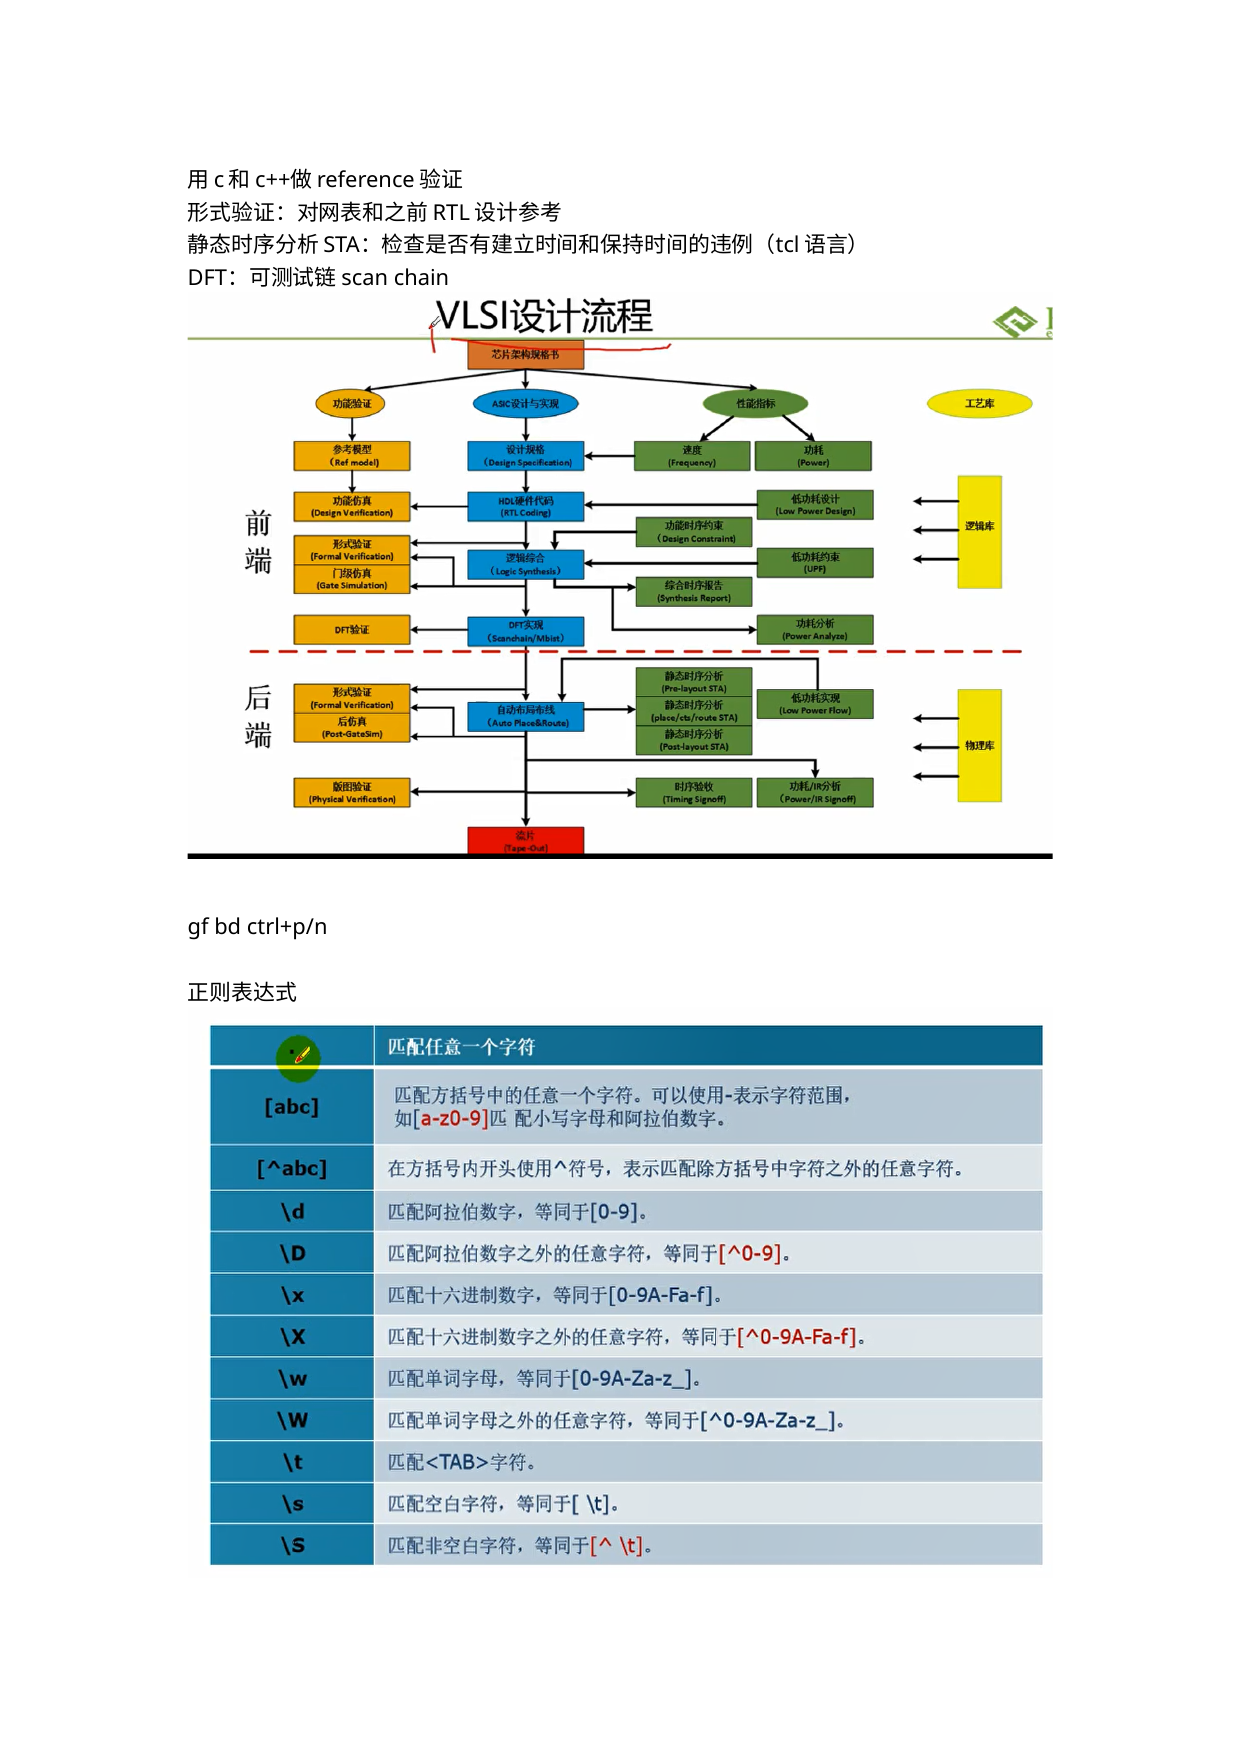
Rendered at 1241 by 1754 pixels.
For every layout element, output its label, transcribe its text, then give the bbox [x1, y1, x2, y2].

text 用c和c++做reference验证 [187, 162, 1053, 194]
text 正则表达式 [187, 974, 1053, 1007]
text DFT：可测试链 scan chain [187, 259, 1053, 292]
text 静态时序分析STA：检查是否有建立时间和保持时间的违例（tcl语言） [187, 227, 1053, 259]
picture [187, 292, 1053, 859]
picture [187, 1007, 1053, 1578]
text gf bd ctrl+p/n [187, 909, 1053, 942]
text 形式验证：对网表和之前RTL设计参考 [187, 194, 1053, 227]
